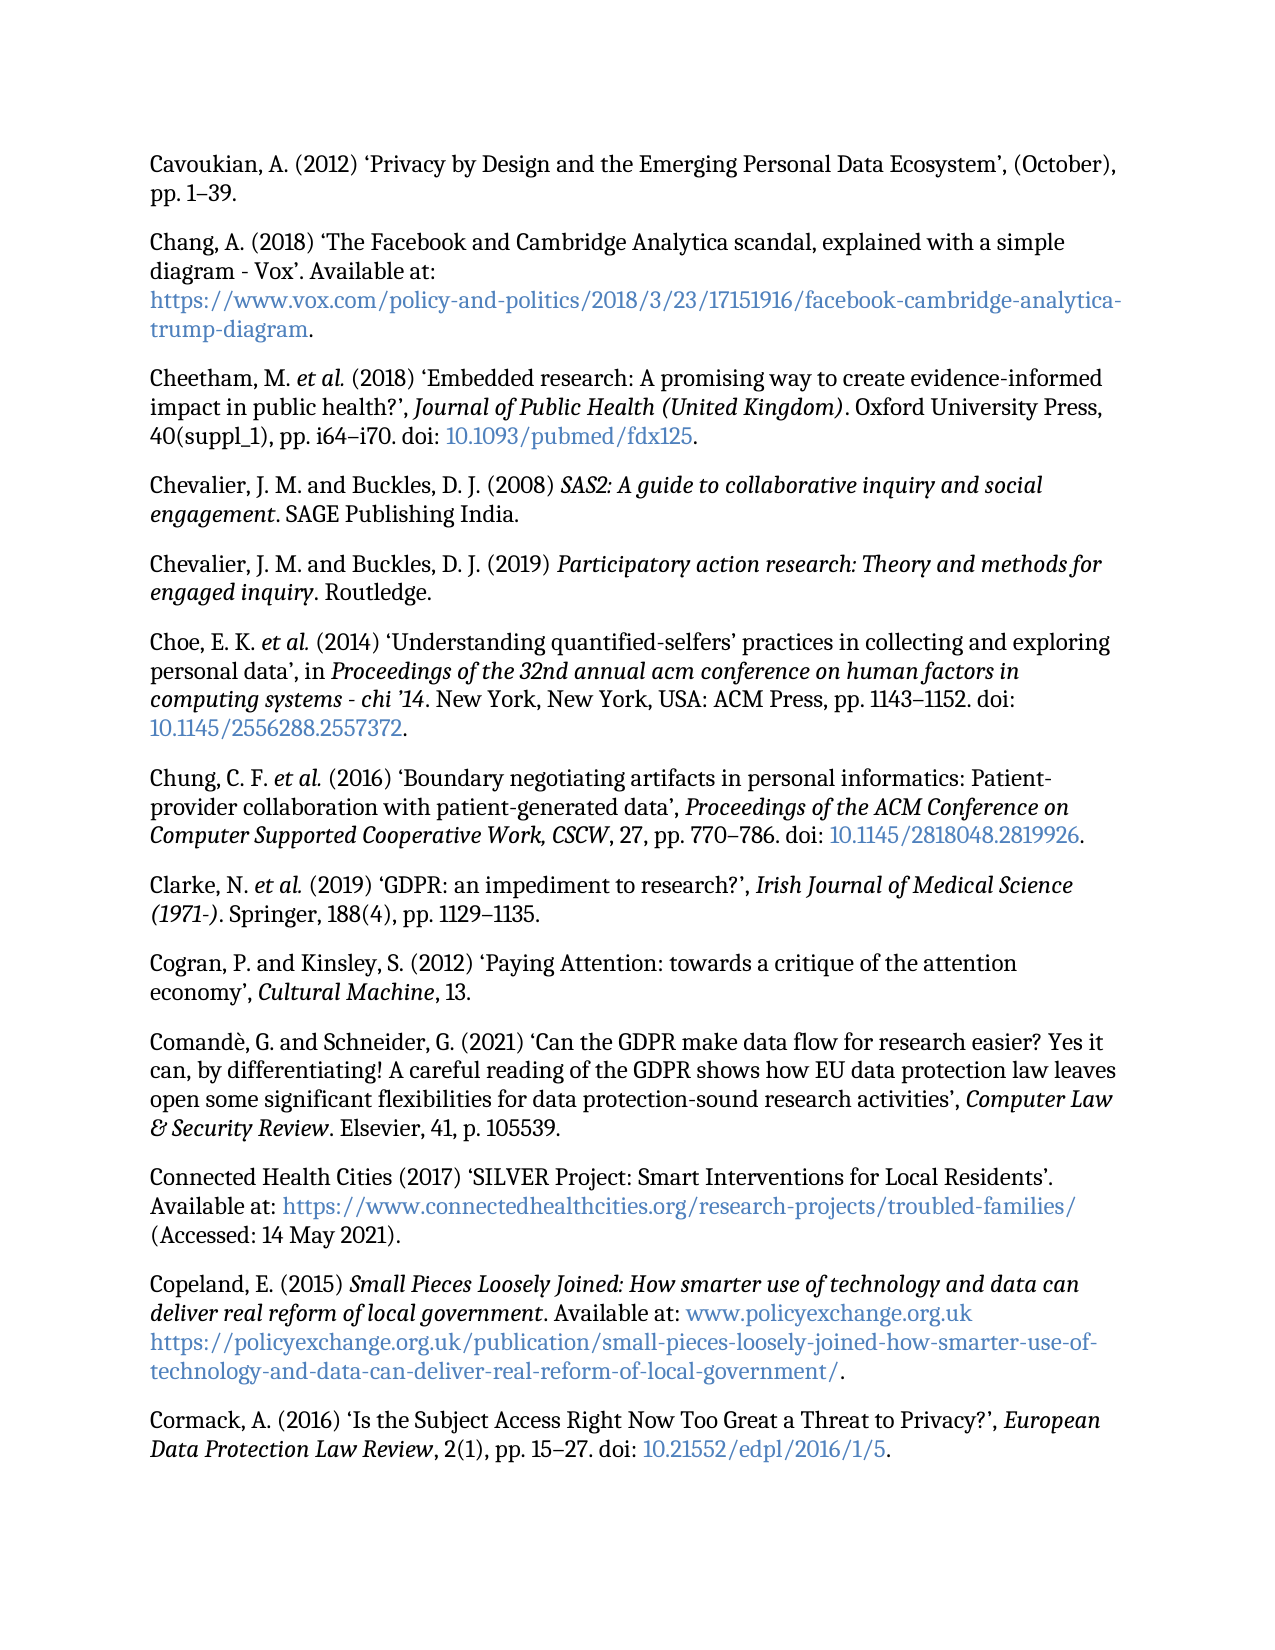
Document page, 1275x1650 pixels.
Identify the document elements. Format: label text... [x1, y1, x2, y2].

text Clarke, N. et al. (2019) ‘GDPR: an impediment to research?’, Irish Journal of Medical Science (1971-). Springer, 188(4), pp. 1129–1135. [150, 871, 1125, 928]
text Chevalier, J. M. and Buckles, D. J. (2008) SAS2: A guide to collaborative inquiry and social engagement. SAGE Publishing India. [150, 471, 1125, 529]
text Cavoukian, A. (2012) ‘Privacy by Design and the Emerging Personal Data Ecosystem’, (October), pp. 1–39. [150, 150, 1125, 207]
text Chang, A. (2018) ‘The Facebook and Cambridge Analytica scandal, explained with a simple diagram - Vox’. Available at: https://www.vox.com/policy-and-politics/2018/3/23/17151916/facebook-cambridge-analytica-trump-diagram. [150, 228, 1125, 343]
text Copeland, E. (2015) Small Pieces Loosely Joined: How smarter use of technology and data can deliver real reform of local government. Available at: www.policyexchange.org.uk https://policyexchange.org.uk/publication/small-pieces-loosely-joined-how-smarter-use-of-technology-and-data-can-deliver-real-reform-of-local-government/. [150, 1270, 1125, 1385]
text Cheetham, M. et al. (2018) ‘Embedded research: A promising way to create evidence-informed impact in public health?’, Journal of Public Health (United Kingdom). Oxford University Press, 40(suppl_1), pp. i64–i70. doi: 10.1093/pubmed/fdx125. [150, 364, 1125, 450]
text Chung, C. F. et al. (2016) ‘Boundary negotiating artifacts in personal informatics: Patient-provider collaboration with patient-generated data’, Proceedings of the ACM Conference on Computer Supported Cooperative Work, CSCW, 27, pp. 770–786. doi: 10.1145/2818048.2819926. [150, 764, 1125, 850]
text Comandè, G. and Schneider, G. (2021) ‘Can the GDPR make data flow for research easier? Yes it can, by differentiating! A careful reading of the GDPR shows how EU data protection law leaves open some significant flexibilities for data protection-sound research activities’, Computer Law & Security Review. Elsevier, 41, p. 105539. [150, 1027, 1125, 1142]
text Chevalier, J. M. and Buckles, D. J. (2019) Participatory action research: Theory and methods for engaged inquiry. Routledge. [150, 549, 1125, 607]
text Cogran, P. and Kinsley, S. (2012) ‘Paying Attention: towards a critique of the attention economy’, Cultural Machine, 13. [150, 949, 1125, 1007]
text Cormack, A. (2016) ‘Is the Subject Access Right Now Too Great a Threat to Privacy?’, European Data Protection Law Review, 2(1), pp. 15–27. doi: 10.21552/edpl/2016/1/5. [150, 1406, 1125, 1464]
text Choe, E. K. et al. (2014) ‘Understanding quantified-selfers’ practices in collecting and exploring personal data’, in Proceedings of the 32nd annual acm conference on human factors in computing systems - chi ’14. New York, New York, USA: ACM Press, pp. 1143–1152. doi: 10.1145/2556288.2557372. [150, 628, 1125, 743]
text Connected Health Cities (2017) ‘SILVER Project: Smart Interventions for Local Residents’. Available at: https://www.connectedhealthcities.org/research-projects/troubled-families/ (Accessed: 14 May 2021). [150, 1163, 1125, 1249]
